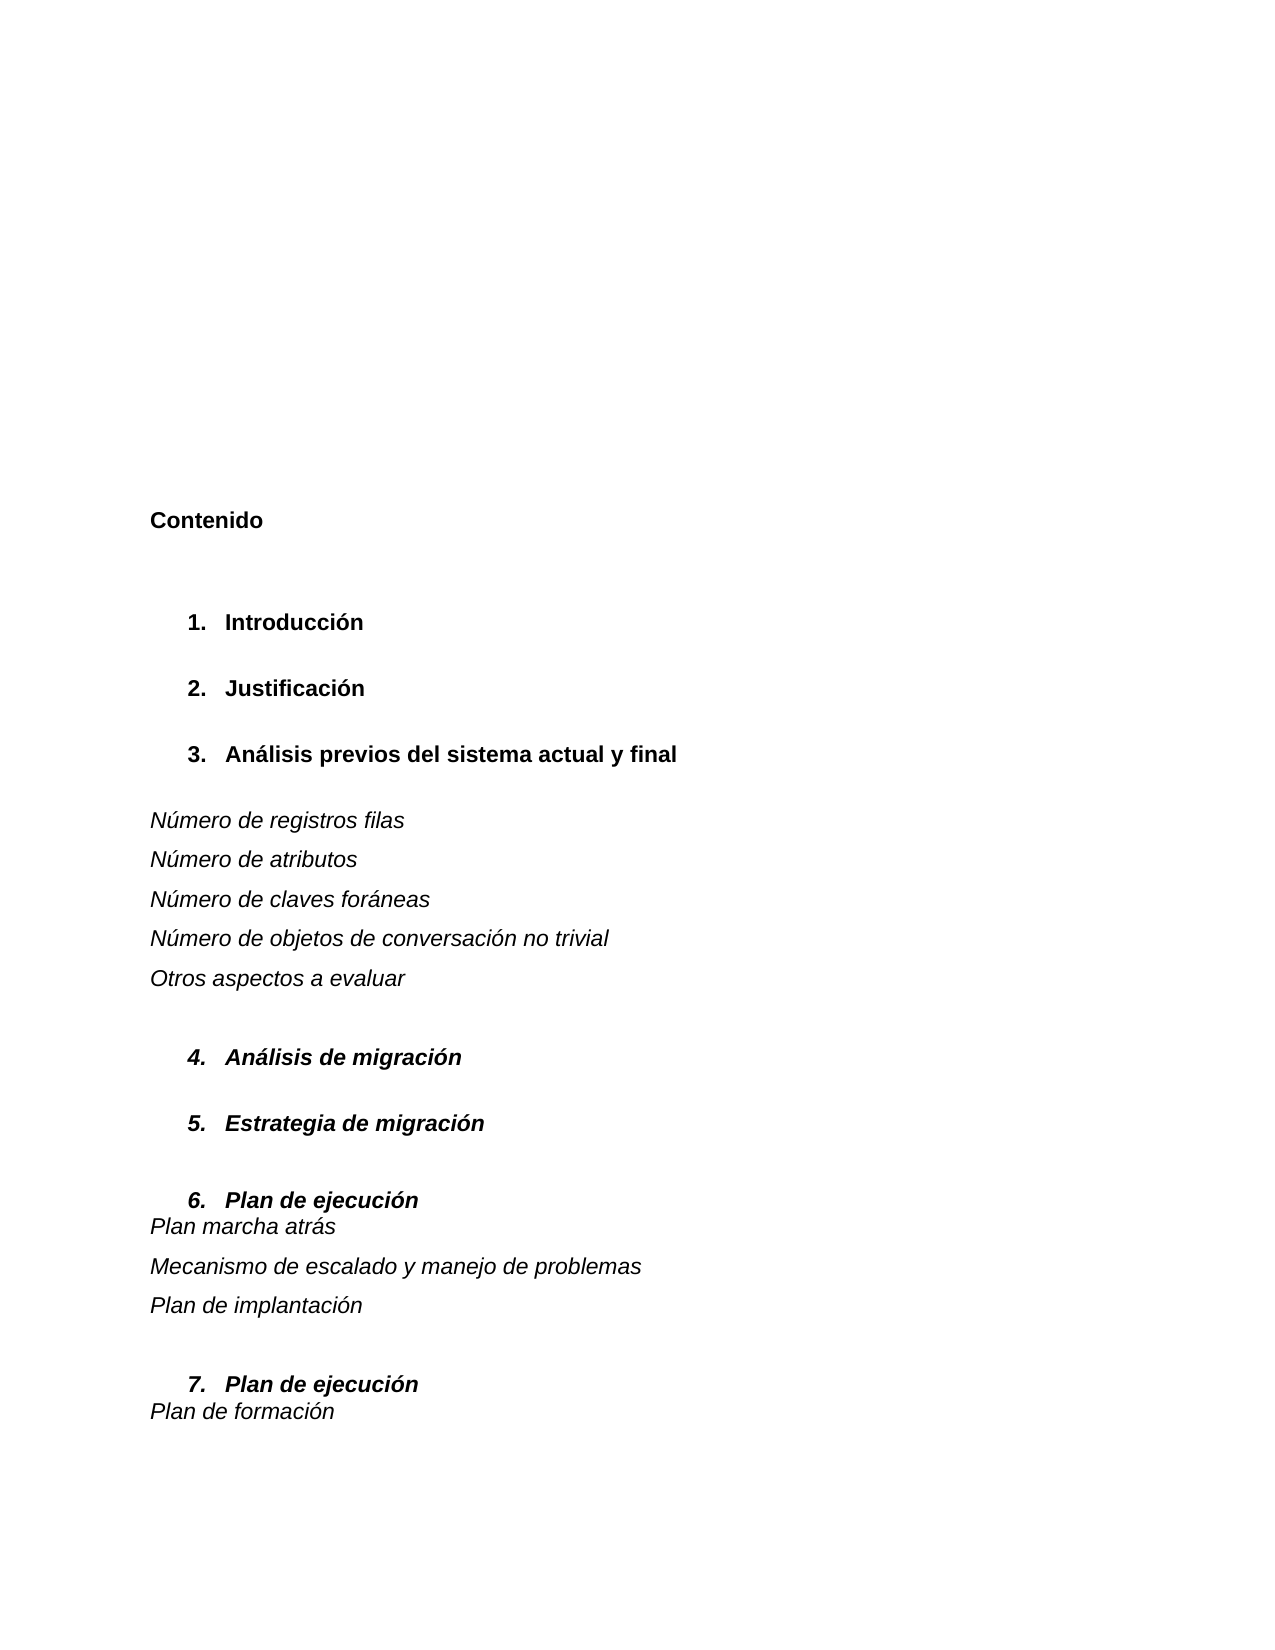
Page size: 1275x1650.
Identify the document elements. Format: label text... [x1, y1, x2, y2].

list Análisis de migración [187, 1044, 1125, 1070]
list Mecanismo de escalado y manejo de problemas [150, 1253, 1125, 1279]
list Plan de formación [150, 1398, 1125, 1424]
list Plan de ejecución [187, 1371, 1125, 1398]
list Estrategia de migración [187, 1109, 1125, 1136]
list Número de objetos de conversación no trivial [150, 925, 1125, 952]
list Justificación [187, 675, 1125, 702]
list Plan de implantación [150, 1292, 1125, 1319]
text Contenido [150, 507, 1125, 534]
list Número de claves foráneas [150, 886, 1125, 912]
list Plan marcha atrás [150, 1213, 1125, 1240]
list Número de atributos [150, 846, 1125, 873]
list Introducción [187, 609, 1125, 636]
list Número de registros filas [150, 807, 1125, 833]
list Plan de ejecución [187, 1187, 1125, 1213]
list Análisis previos del sistema actual y final [187, 741, 1125, 767]
list Otros aspectos a evaluar [150, 965, 1125, 991]
